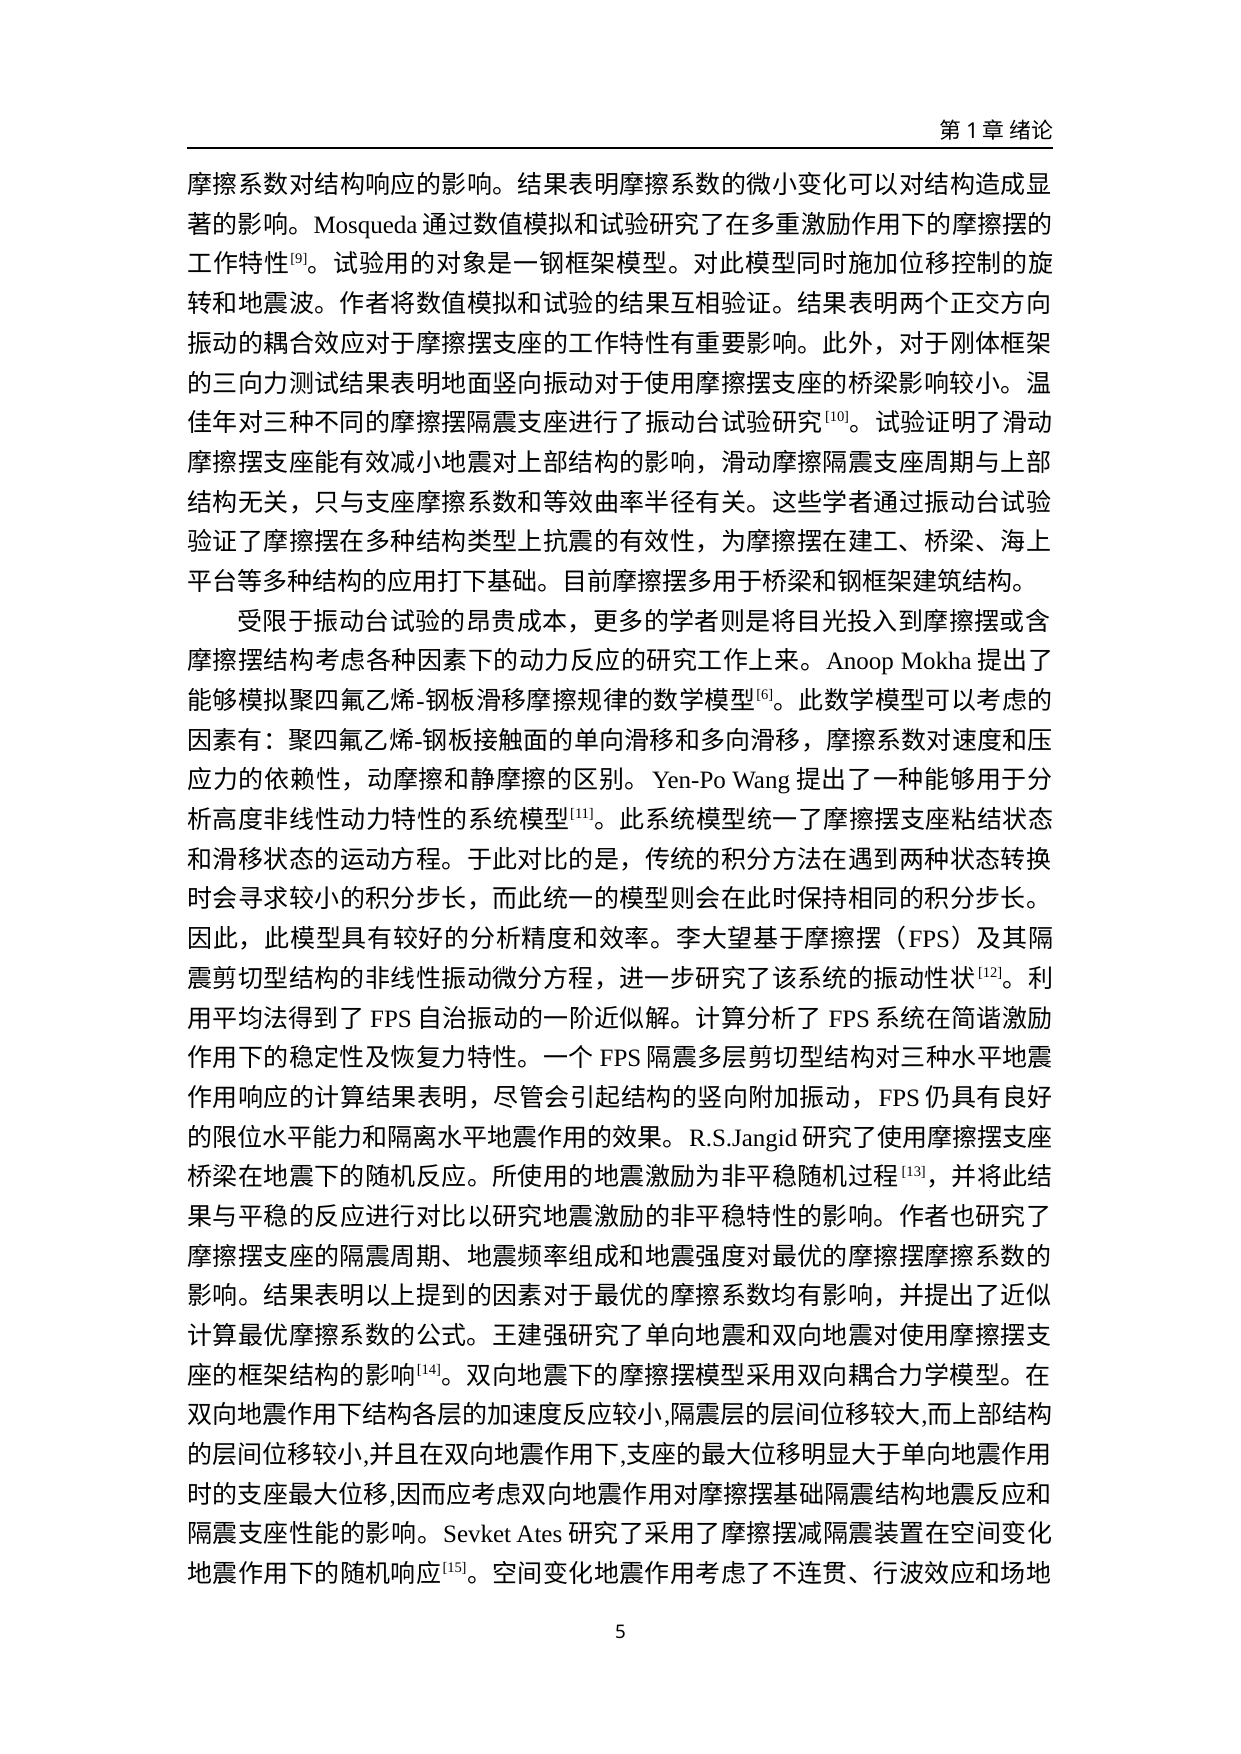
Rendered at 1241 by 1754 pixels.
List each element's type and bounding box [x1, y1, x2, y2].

text [187, 163, 1053, 599]
text [187, 599, 1053, 1592]
